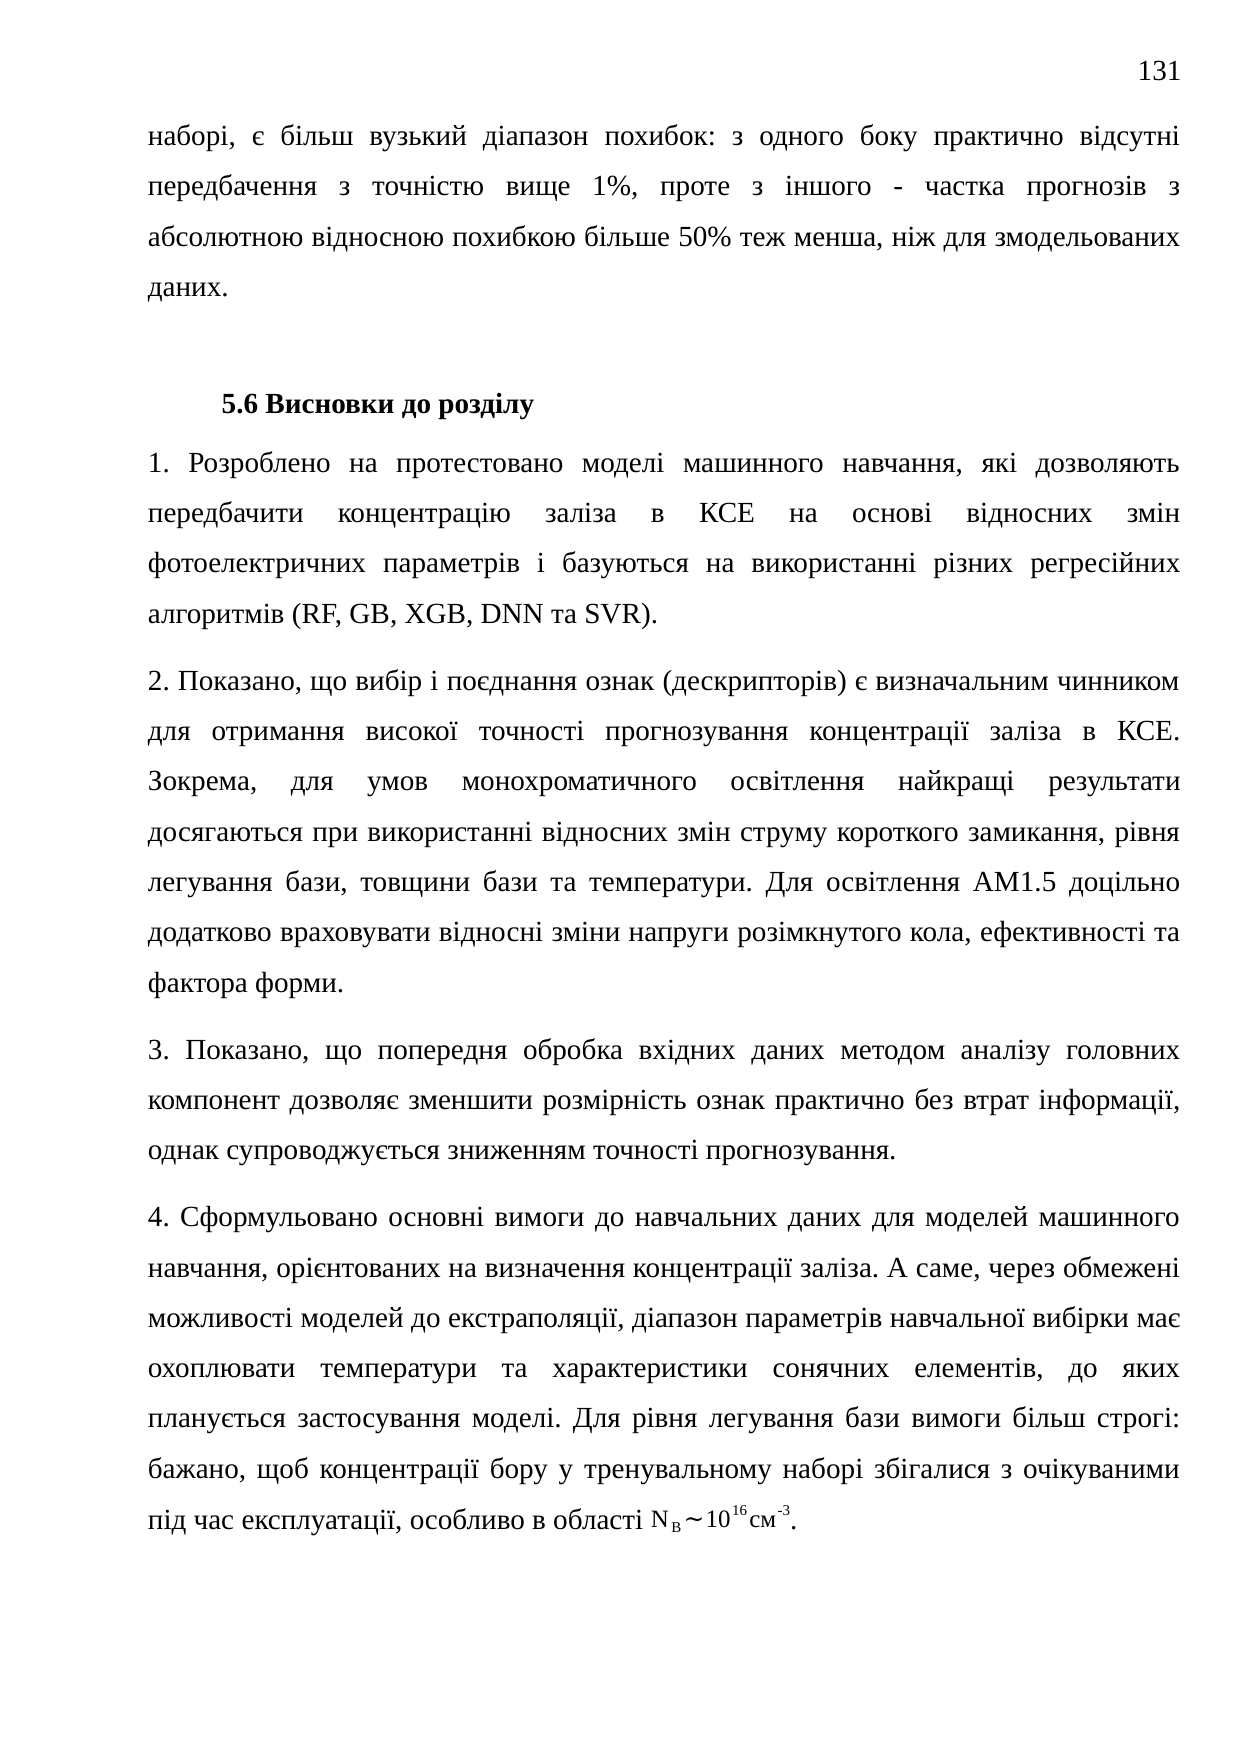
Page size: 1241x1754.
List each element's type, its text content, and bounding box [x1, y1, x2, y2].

subtitle 5.6 Висновки до розділу [148, 386, 1181, 420]
text 3. Показано, що попередня обробка вхідних даних методом аналізу головних компонент дозволяє зменшити розмірність ознак практично без втрат інформації, однак супроводжується зниженням точності прогнозування. [148, 1032, 1181, 1166]
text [148, 118, 1181, 303]
text 1. Розроблено на протестовано моделі машинного навчання, які дозволяють передбачити концентрацію заліза в КСЕ на основі відносних змін фотоелектричних параметрів і базуються на використанні різних регресійних алгоритмів (RF, GB, XGB, DNN та SVR). [148, 445, 1181, 629]
text 4. Сформульовано основні вимоги до навчальних даних для моделей машинного навчання, орієнтованих на визначення концентрації заліза. А саме, через обмежені можливості моделей до екстраполяції, діапазон параметрів навчальної вибірки має охоплювати температури та характеристики сонячних елементів, до яких планується застосування моделі. Для рівня легування бази вимоги більш строгі: бажано, щоб концентрації бору у тренувальному наборі збігалися з очікуваними під час експлуатації, особливо в області . [148, 1199, 1181, 1536]
text 2. Показано, що вибір і поєднання ознак (дескрипторів) є визначальним чинником для отримання високої точності прогнозування концентрації заліза в КСЕ. Зокрема, для умов монохроматичного освітлення найкращі результати досягаються при використанні відносних змін струму короткого замикання, рівня легування бази, товщини бази та температури. Для освітлення AM1.5 доцільно додатково враховувати відносні зміни напруги розімкнутого кола, ефективності та фактора форми. [148, 663, 1181, 998]
